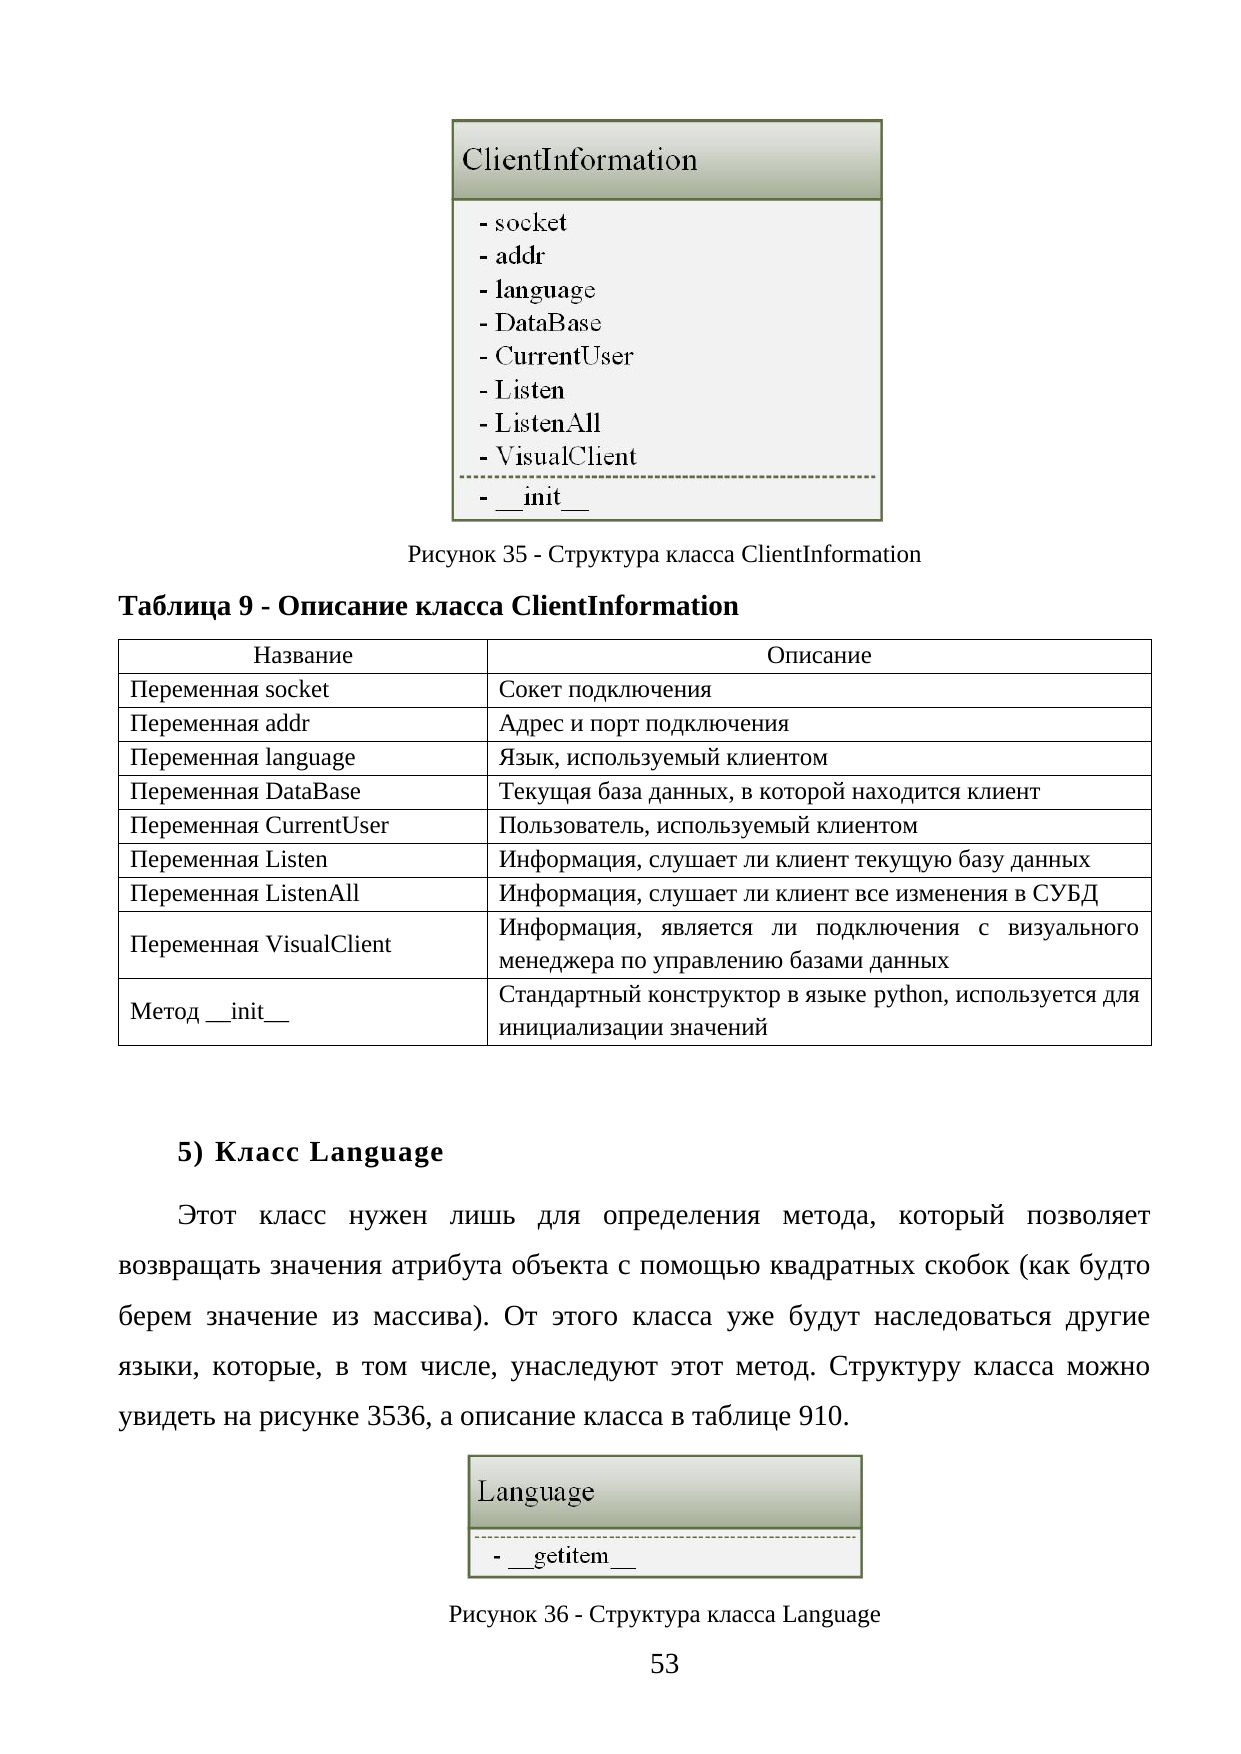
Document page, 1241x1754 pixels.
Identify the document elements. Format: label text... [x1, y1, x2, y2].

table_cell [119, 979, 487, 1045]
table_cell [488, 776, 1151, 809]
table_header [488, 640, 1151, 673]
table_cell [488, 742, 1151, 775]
picture [440, 118, 889, 522]
list Класс Language [177, 1134, 1152, 1168]
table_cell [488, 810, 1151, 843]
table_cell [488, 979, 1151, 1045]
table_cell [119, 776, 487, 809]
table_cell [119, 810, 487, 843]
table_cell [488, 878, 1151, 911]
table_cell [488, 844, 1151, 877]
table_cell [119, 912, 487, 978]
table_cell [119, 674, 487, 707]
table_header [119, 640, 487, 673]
text Таблица 9 - Описание класса ClientInformation [118, 588, 1152, 622]
text Этот класс нужен лишь для определения метода, который позволяет возвращать значения атрибута объекта с помощью квадратных скобок (как будто берем значение из массива). От этого класса уже будут наследоваться другие языки, которые, в том числе, унаследуют этот метод. Структуру класса можно увидеть на рисунке 36, а описание класса в таблице 10. [118, 1197, 1152, 1432]
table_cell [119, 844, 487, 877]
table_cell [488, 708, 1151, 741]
text Рисунок 35 - Структура класса ClientInformation [118, 539, 1152, 568]
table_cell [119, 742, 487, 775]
text Рисунок 36 - Структура класса Language [118, 1599, 1152, 1628]
picture [463, 1448, 866, 1583]
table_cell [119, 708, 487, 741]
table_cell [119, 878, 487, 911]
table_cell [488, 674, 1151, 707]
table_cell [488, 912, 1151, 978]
